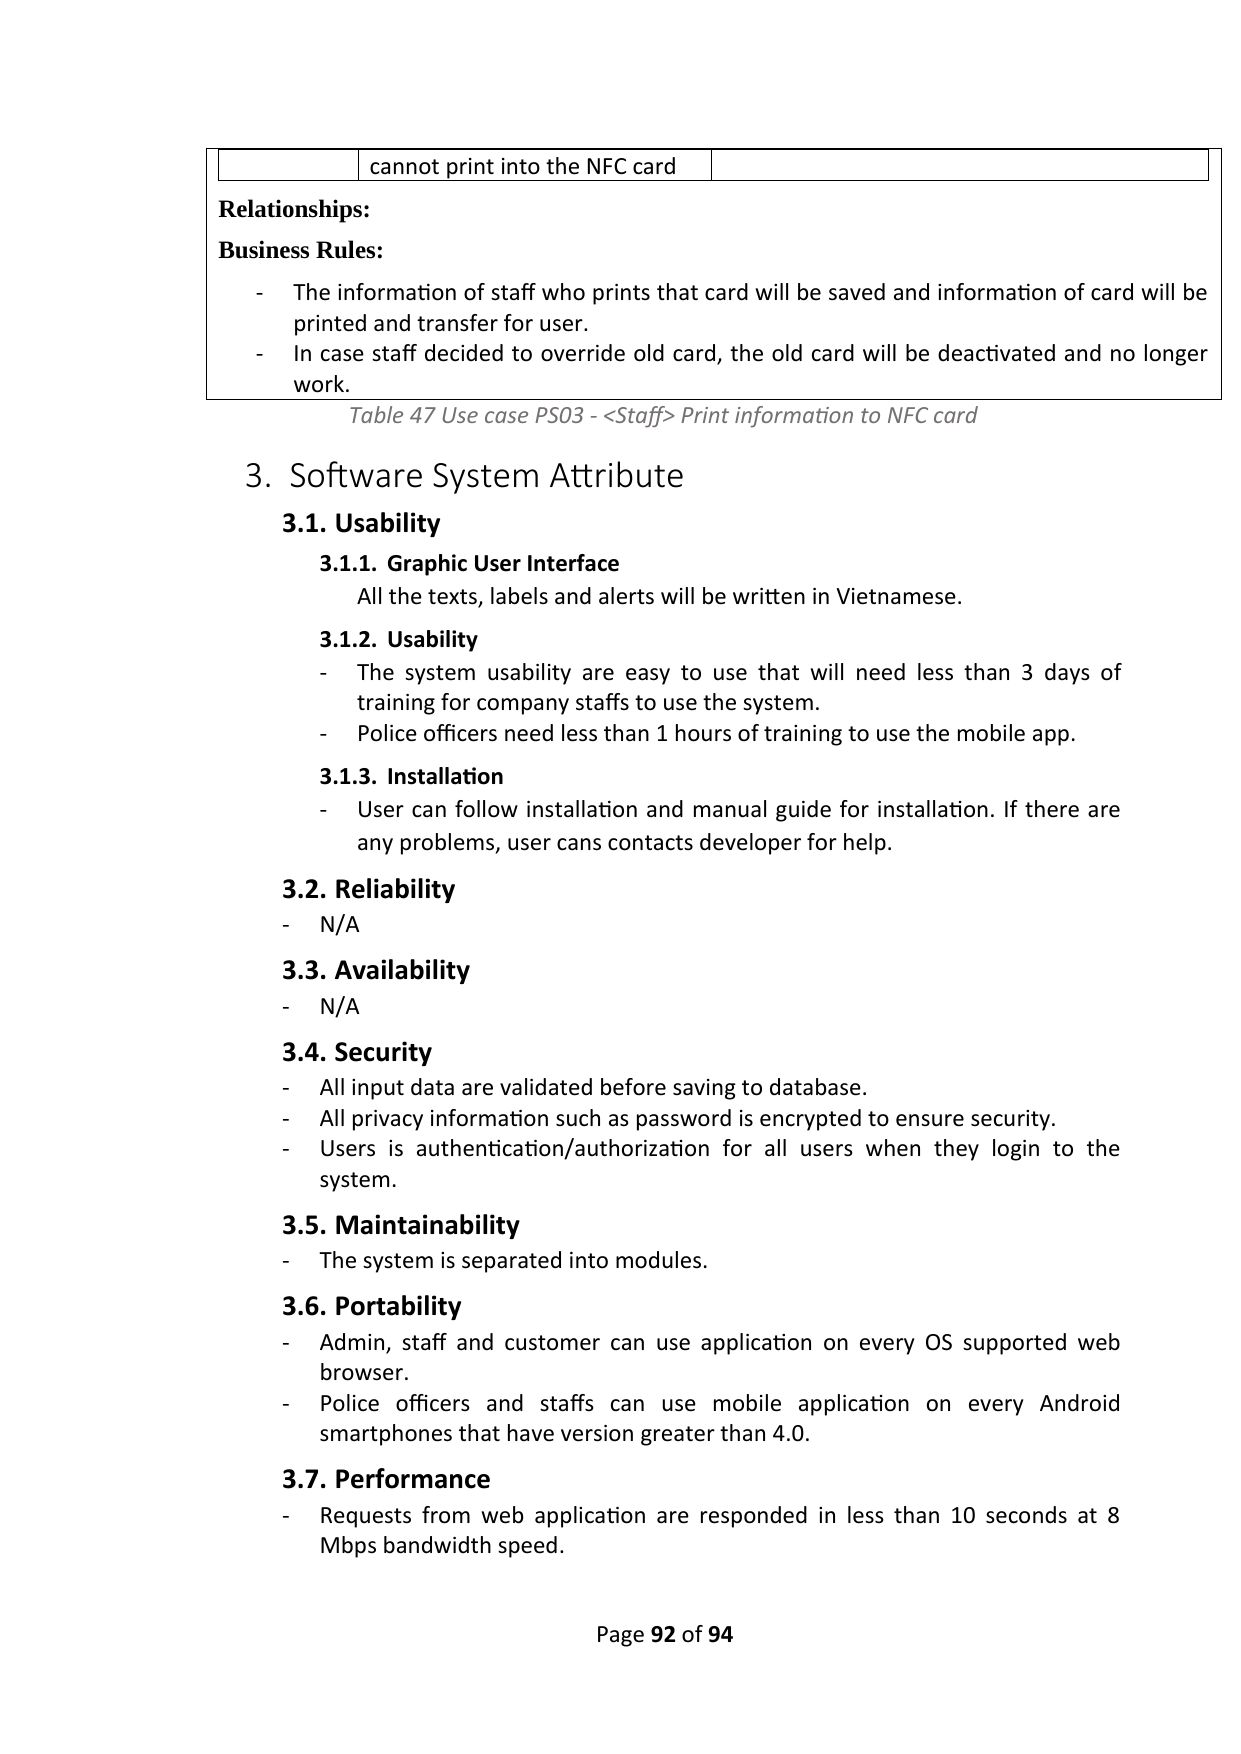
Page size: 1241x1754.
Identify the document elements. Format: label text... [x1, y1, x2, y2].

list N/A [282, 908, 1122, 939]
list The system is separated into modules. [282, 1244, 1122, 1275]
subtitle Maintainability [282, 1206, 1122, 1242]
list Users is authentication/authorization for all users when they login to the system. [282, 1132, 1122, 1193]
list All input data are validated before saving to database. [282, 1071, 1122, 1102]
list Admin, staff and customer can use application on every OS supported web browser. [282, 1326, 1122, 1387]
text All the texts, labels and alerts will be written in Vietnamese. [297, 580, 1122, 611]
subtitle Reliability [282, 870, 1122, 906]
subtitle Graphic User Interface [319, 547, 1122, 578]
subtitle Usability [319, 623, 1122, 653]
subtitle Usability [282, 504, 1122, 540]
list The system usability are easy to use that will need less than 3 days of training for company staffs to use the system. [319, 656, 1122, 717]
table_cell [207, 149, 1221, 398]
subtitle Availability [282, 951, 1122, 987]
list User can follow installation and manual guide for installation. If there are any problems, user cans contacts developer for help. [319, 793, 1122, 857]
list Police officers need less than 1 hours of training to use the mobile app. [319, 717, 1122, 747]
list Police officers and staffs can use mobile application on every Android smartphones that have version greater than 4.0. [282, 1387, 1122, 1448]
list N/A [282, 990, 1122, 1020]
subtitle Installation [319, 760, 1122, 791]
list Requests from web application are responded in less than 10 seconds at 8 Mbps bandwidth speed. [282, 1499, 1122, 1560]
subtitle Performance [282, 1460, 1122, 1496]
subtitle Software System Attribute [244, 451, 1122, 497]
list All privacy information such as password is encrypted to ensure security. [282, 1102, 1122, 1132]
subtitle Portability [282, 1287, 1122, 1323]
subtitle Security [282, 1033, 1122, 1068]
